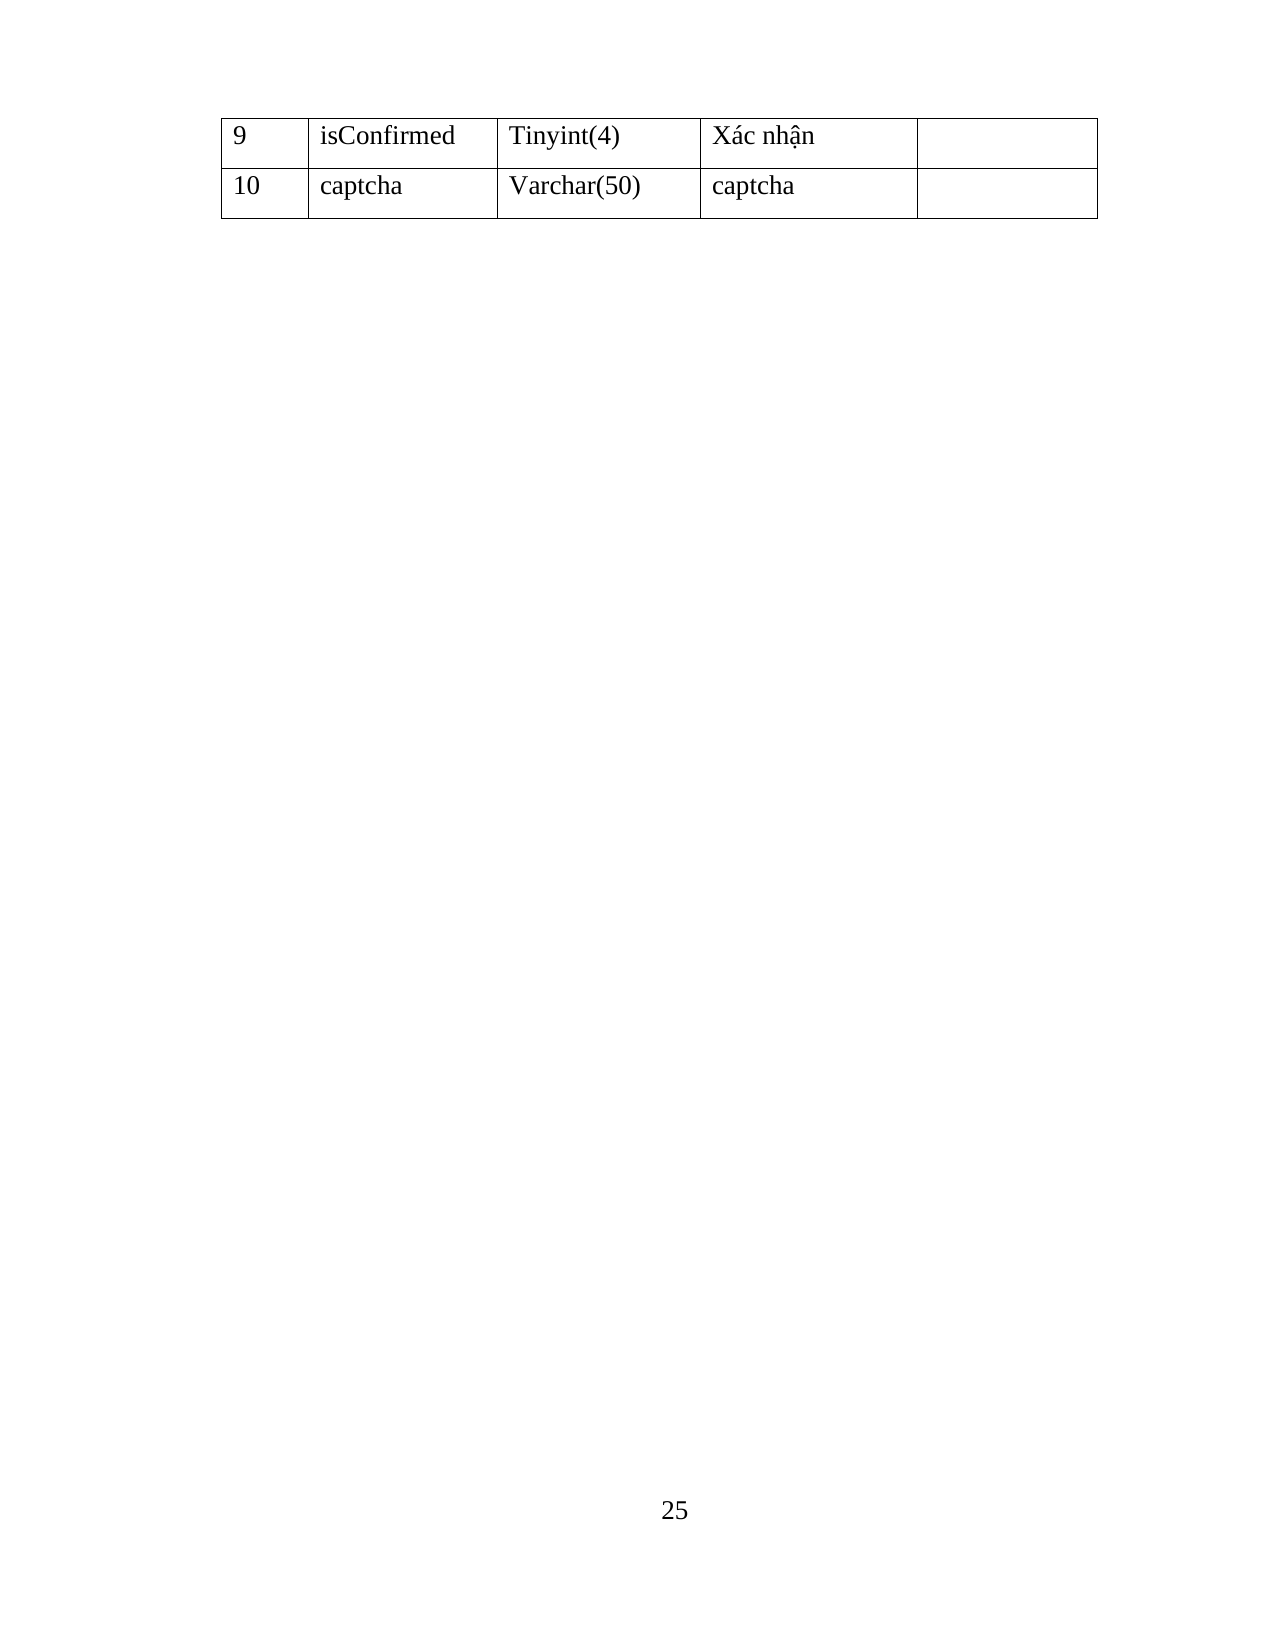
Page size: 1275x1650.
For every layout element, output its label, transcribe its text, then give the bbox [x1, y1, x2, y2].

table_cell Varchar(50) [498, 169, 700, 218]
table_cell captcha [309, 169, 497, 218]
table_cell captcha [701, 169, 917, 218]
table_cell 9 [222, 119, 308, 168]
table_cell [918, 119, 1097, 168]
table_cell 10 [222, 169, 308, 218]
table_cell [918, 169, 1097, 218]
table_cell isConfirmed [309, 119, 497, 168]
table_cell Tinyint(4) [498, 119, 700, 168]
table_cell Xác nhận [701, 119, 917, 168]
